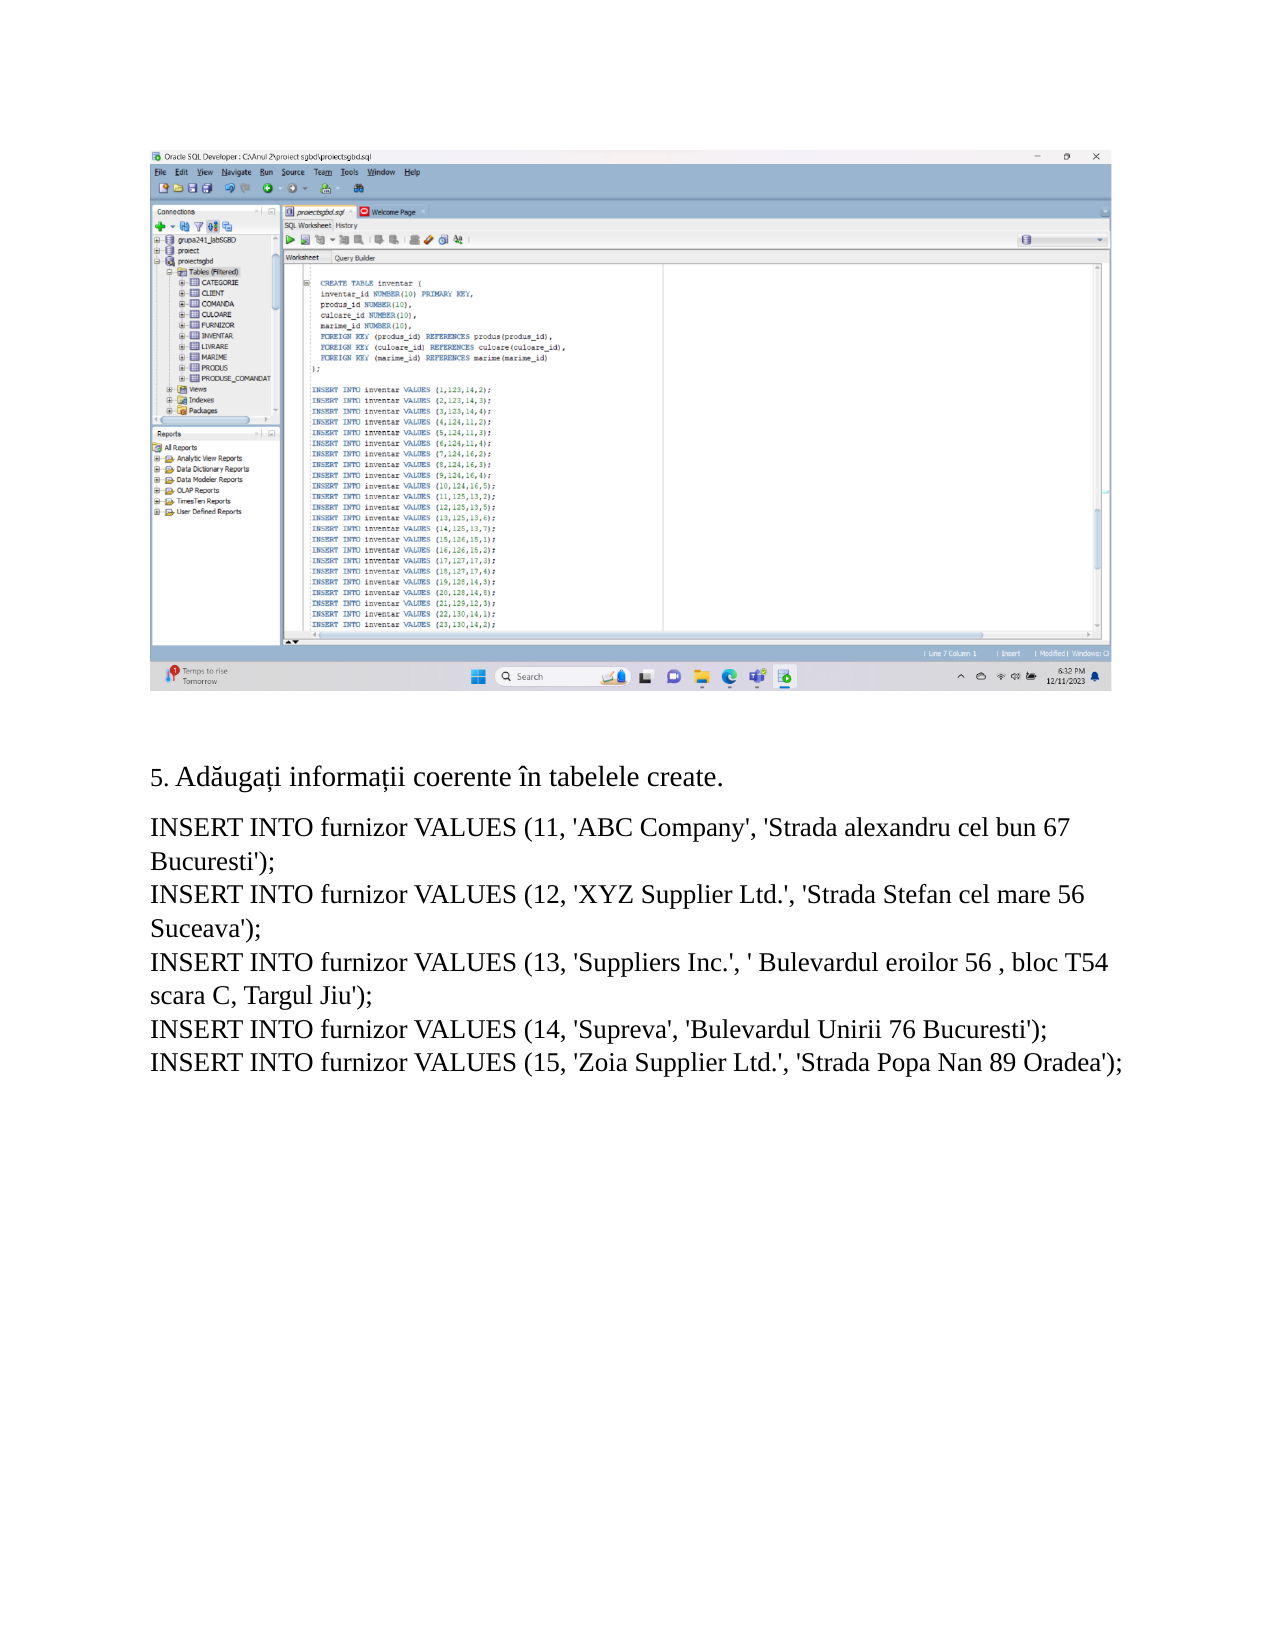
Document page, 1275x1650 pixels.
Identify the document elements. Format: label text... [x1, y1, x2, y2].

text INSERT INTO furnizor VALUES (12, 'XYZ Supplier Ltd.', 'Strada Stefan cel mare 56 Suceava'); [150, 878, 1125, 943]
text INSERT INTO furnizor VALUES (13, 'Suppliers Inc.', ' Bulevardul eroilor 56 , bloc T54 scara C, Targul Jiu'); [150, 946, 1125, 1010]
picture [150, 150, 1112, 691]
text INSERT INTO furnizor VALUES (14, 'Supreva', 'Bulevardul Unirii 76 Bucuresti'); [150, 1013, 1125, 1044]
text INSERT INTO furnizor VALUES (15, 'Zoia Supplier Ltd.', 'Strada Popa Nan 89 Oradea'); [150, 1046, 1125, 1077]
text INSERT INTO furnizor VALUES (11, 'ABC Company', 'Strada alexandru cel bun 67 Bucuresti'); [150, 811, 1125, 876]
text 5. Adăugați informații coerente în tabelele create. [150, 759, 1125, 792]
